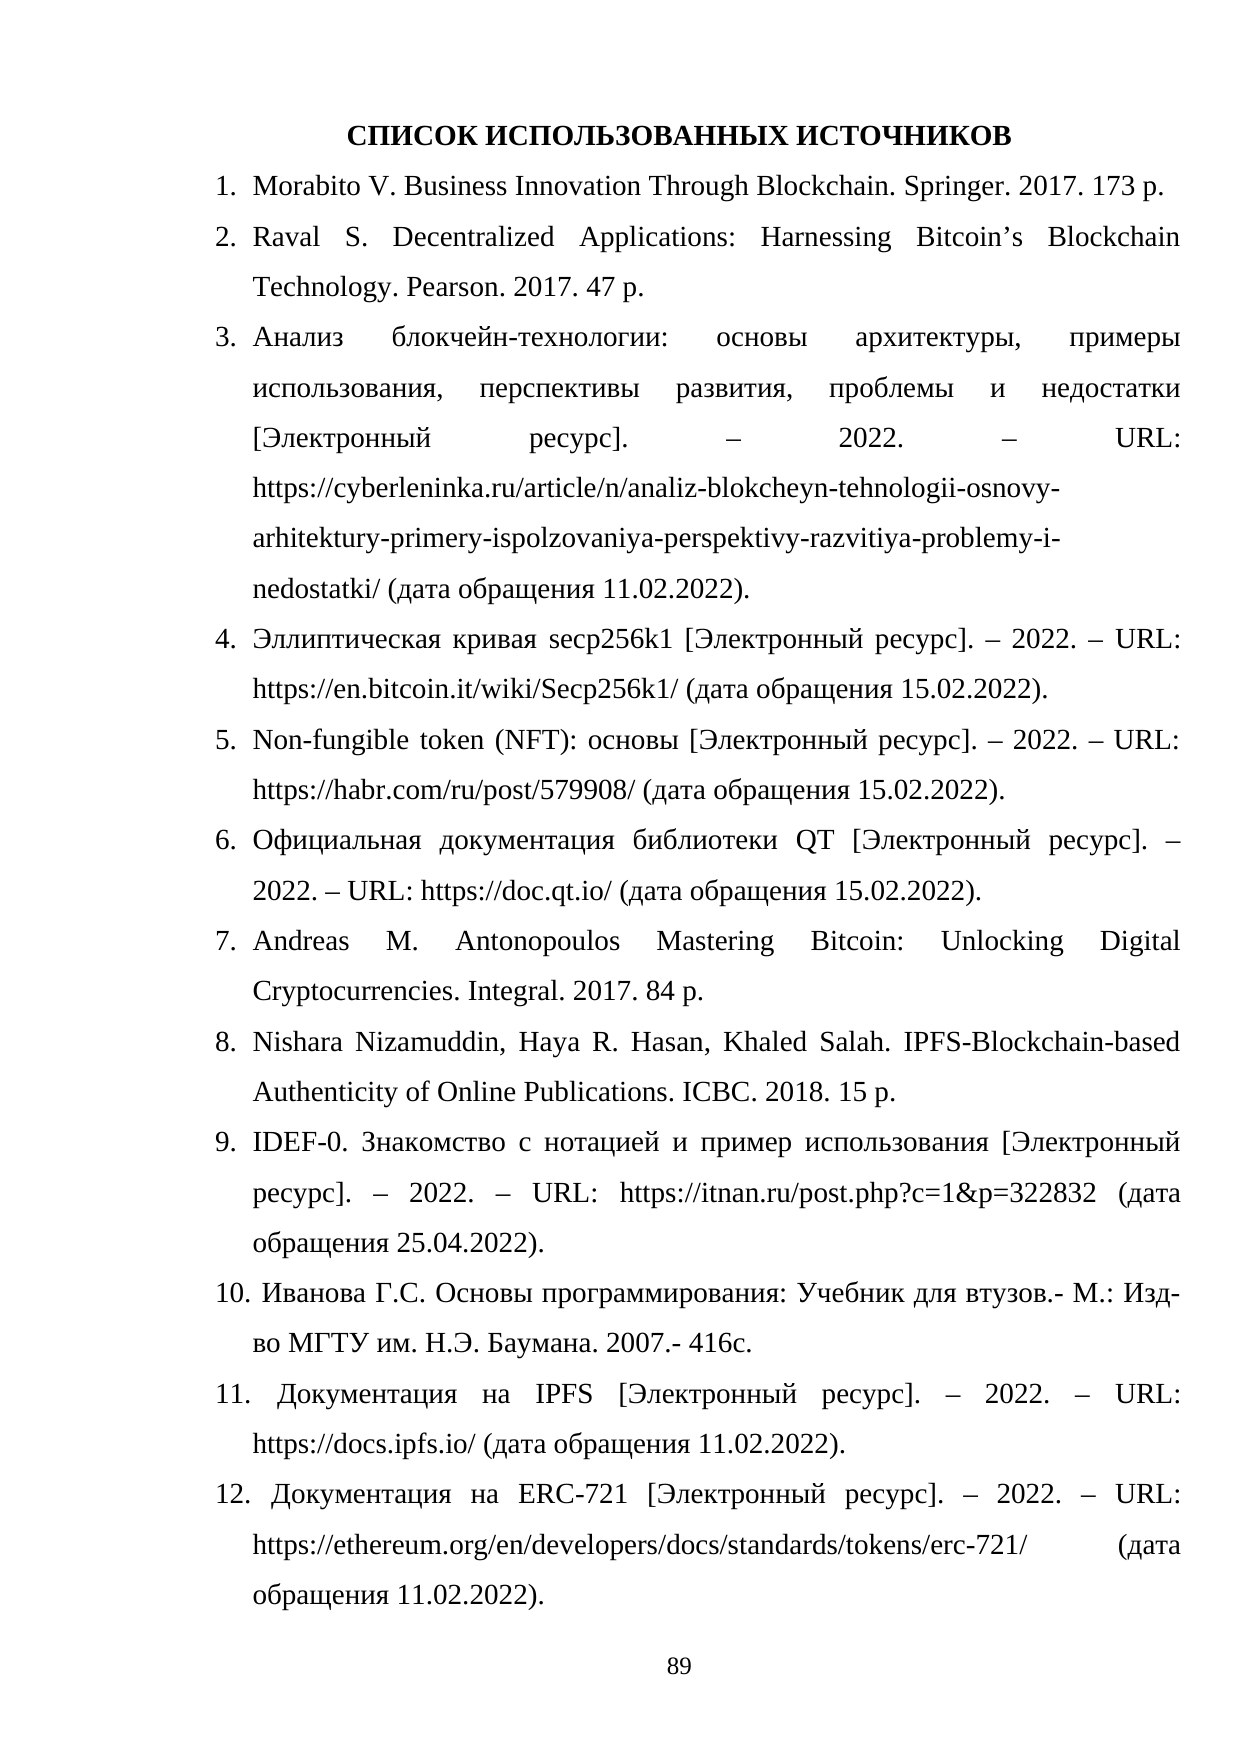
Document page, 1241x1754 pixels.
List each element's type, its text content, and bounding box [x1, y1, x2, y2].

subtitle СПИСОК ИСПОЛЬЗОВАННЫХ ИСТОЧНИКОВ [177, 118, 1181, 152]
list Документация на IPFS [Электронный ресурс]. – 2022. – URL: https://docs.ipfs.io/ (дата обращения 11.02.2022). [215, 1376, 1181, 1460]
list Non-fungible token (NFT): основы [Электронный ресурс]. – 2022. – URL: https://habr.com/ru/post/579908/ (дата обращения 15.02.2022). [215, 722, 1181, 806]
list IDEF-0. Знакомство с нотацией и пример использования [Электронный ресурс]. – 2022. – URL: https://itnan.ru/post.php?c=1&p=322832 (дата обращения 25.04.2022). [215, 1124, 1181, 1258]
list Raval S. Decentralized Applications: Harnessing Bitcoin’s Blockchain Technology. Pearson. 2017. 47 p. [215, 219, 1181, 303]
list Morabito V. Business Innovation Through Blockchain. Springer. 2017. 173 p. [215, 168, 1181, 202]
list Andreas M. Antonopoulos Mastering Bitcoin: Unlocking Digital Cryptocurrencies. Integral. 2017. 84 p. [215, 923, 1181, 1007]
list Иванова Г.С. Основы программирования: Учебник для втузов.- М.: Изд-во МГТУ им. Н.Э. Баумана. 2007.- 416c. [215, 1275, 1181, 1359]
list Nishara Nizamuddin, Haya R. Hasan, Khaled Salah. IPFS-Blockchain-based Authenticity of Online Publications. ICBC. 2018. 15 p. [215, 1024, 1181, 1108]
list Официальная документация библиотеки QT [Электронный ресурс]. – 2022. – URL: https://doc.qt.io/ (дата обращения 15.02.2022). [215, 822, 1181, 906]
list Эллиптическая кривая secp256k1 [Электронный ресурс]. – 2022. – URL: https://en.bitcoin.it/wiki/Secp256k1/ (дата обращения 15.02.2022). [215, 621, 1181, 705]
list Документация на ERC-721 [Электронный ресурс]. – 2022. – URL: https://ethereum.org/en/developers/docs/standards/tokens/erc-721/ (дата обращения 11.02.2022). [215, 1477, 1181, 1611]
list Анализ блокчейн-технологии: основы архитектуры, примеры использования, перспективы развития, проблемы и недостатки [Электронный ресурс]. – 2022. – URL: https://cyberleninka.ru/article/n/analiz-blokcheyn-tehnologii-osnovy-arhitektury-primery-ispolzovaniya-perspektivy-razvitiya-problemy-i-nedostatki/ (дата обращения 11.02.2022). [215, 319, 1181, 604]
